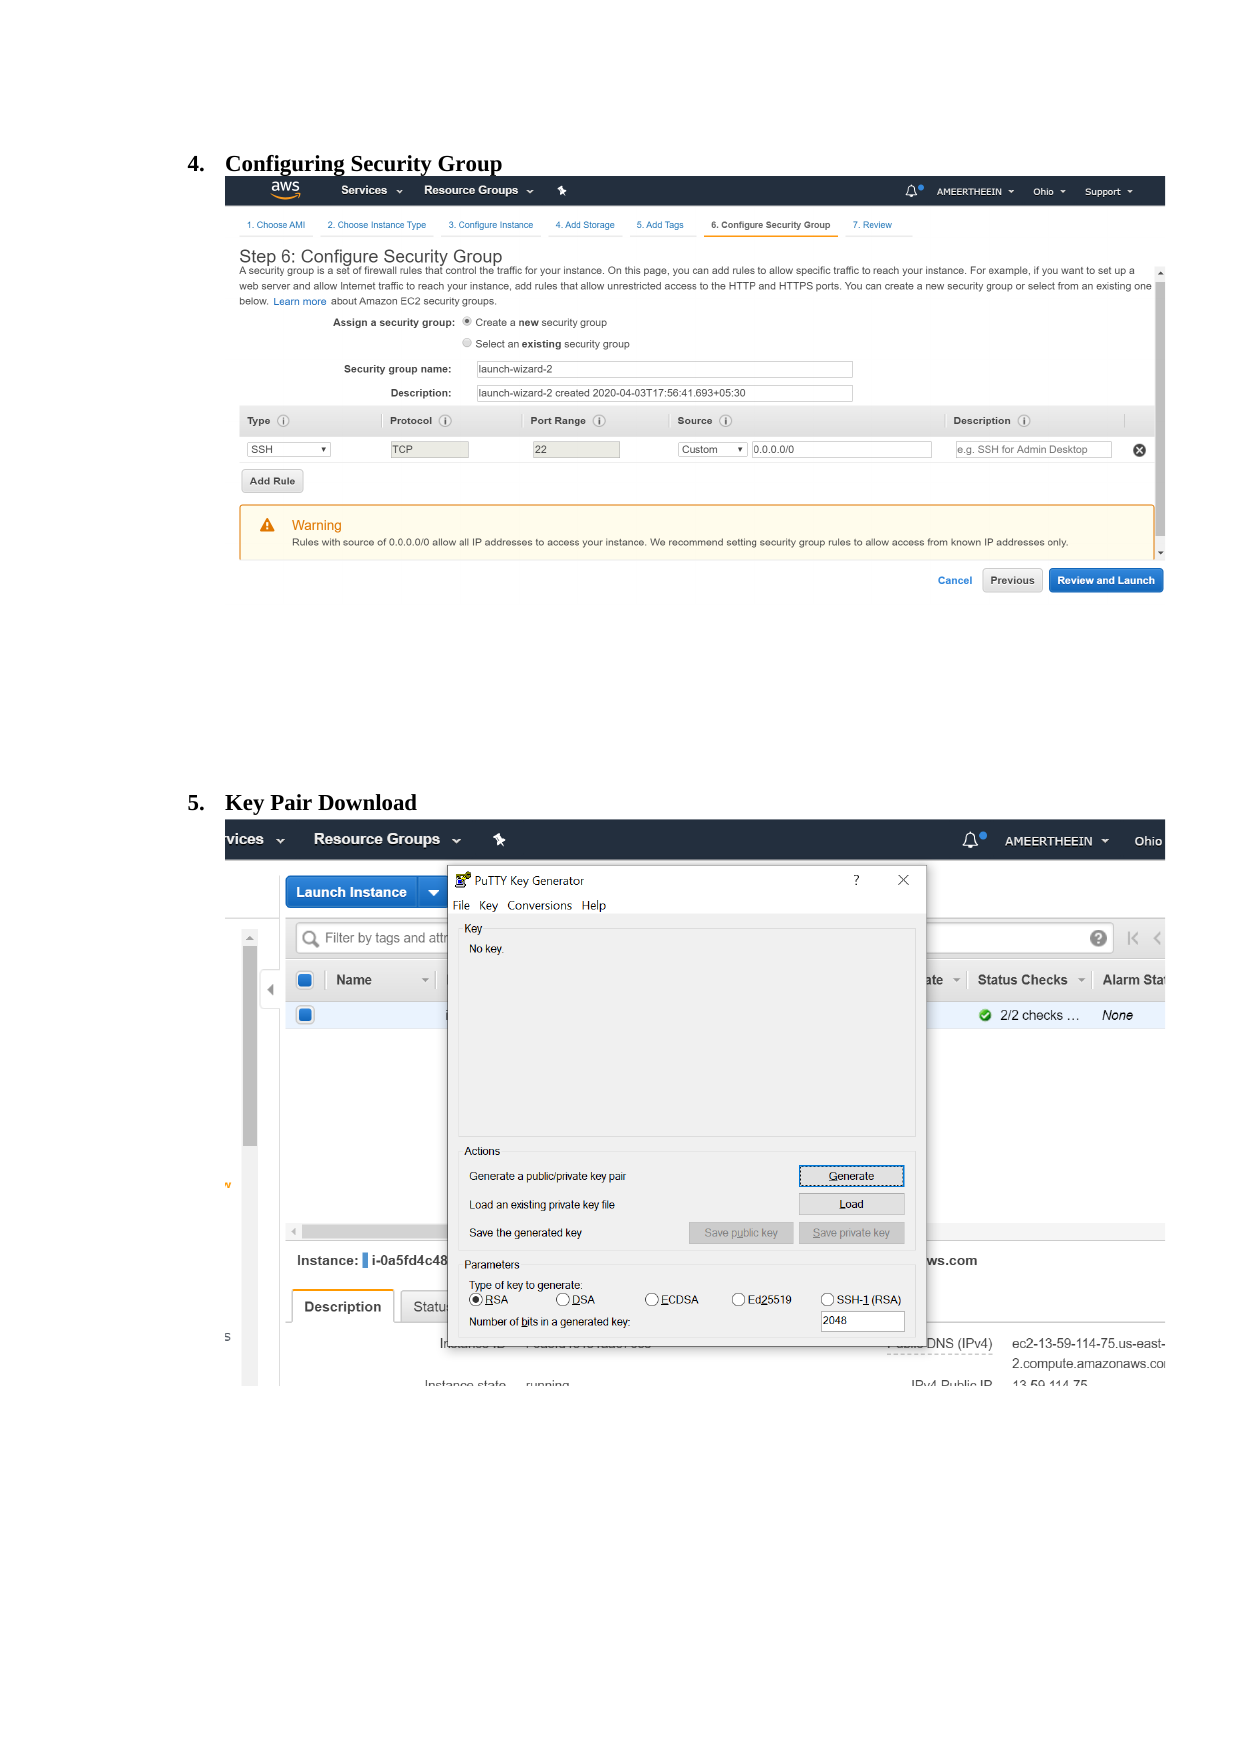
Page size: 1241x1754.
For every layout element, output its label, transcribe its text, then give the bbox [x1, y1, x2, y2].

list Key Pair Download [187, 789, 1090, 816]
list Configuring Security Group [187, 150, 1090, 176]
picture [225, 815, 1166, 1386]
picture [225, 176, 1166, 605]
